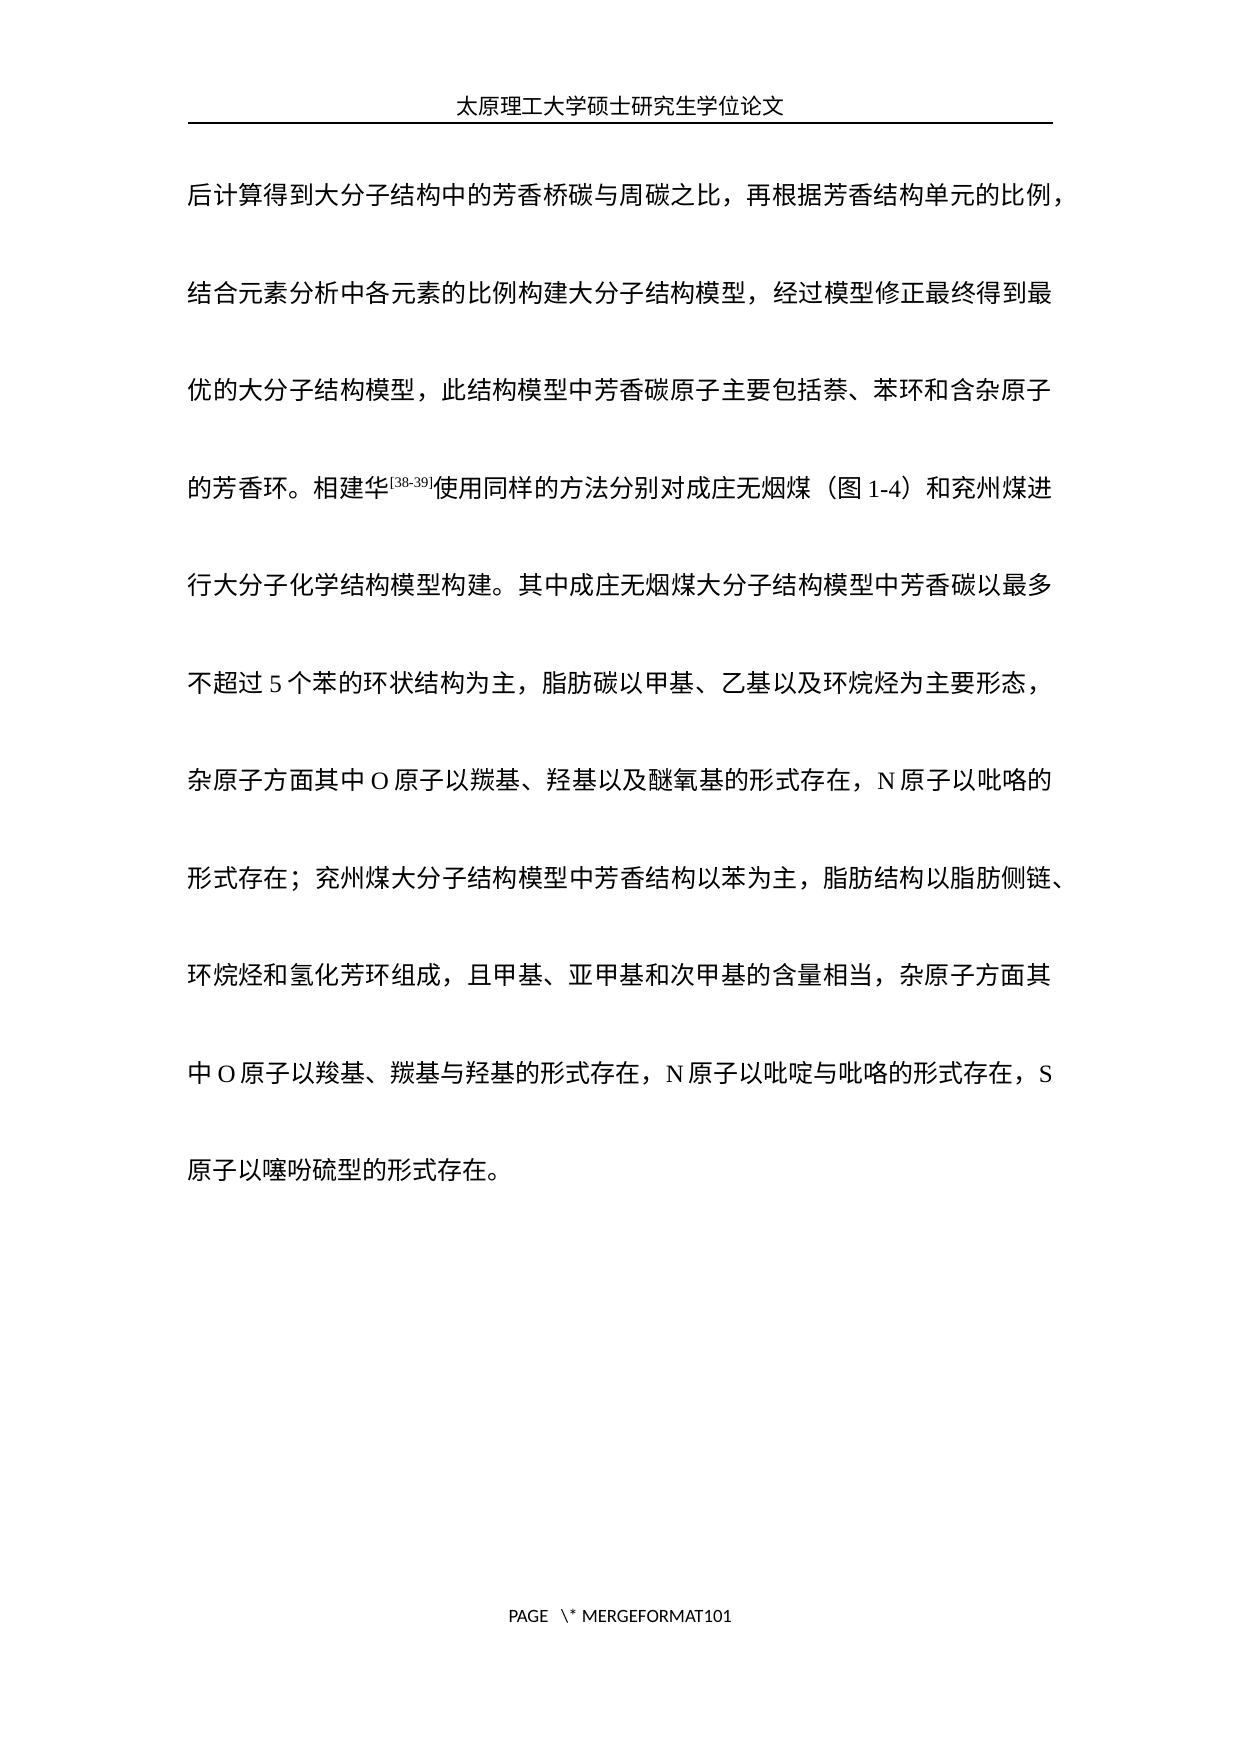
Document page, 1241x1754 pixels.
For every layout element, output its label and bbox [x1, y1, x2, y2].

text [187, 161, 1053, 1201]
